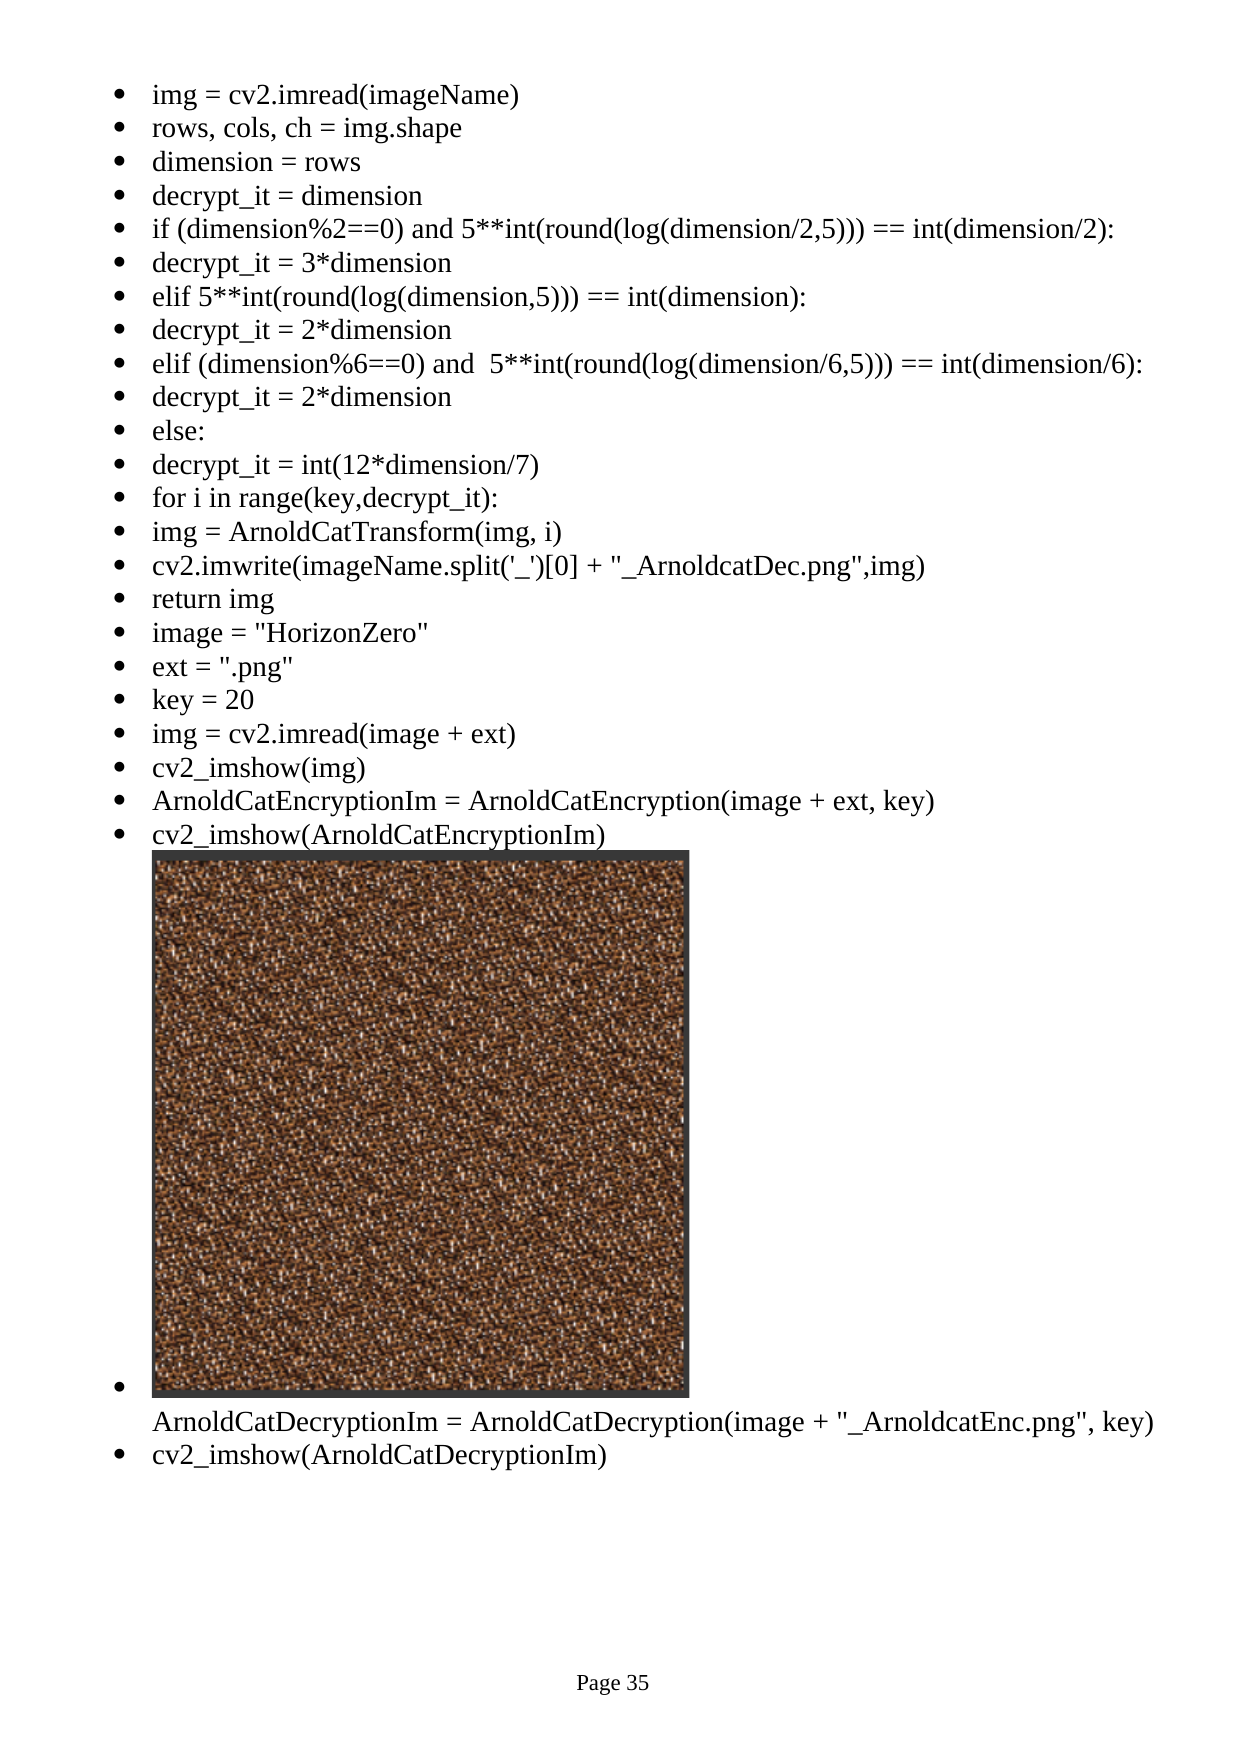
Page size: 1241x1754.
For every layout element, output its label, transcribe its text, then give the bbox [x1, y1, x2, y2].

list img = cv2.imread(image + ext) [114, 716, 1163, 750]
list ArnoldCatEncryptionIm = ArnoldCatEncryption(image + ext, key) [114, 783, 1163, 817]
list for i in range(key,decrypt_it): [114, 481, 1163, 514]
list cv2.imwrite(imageName.split('_')[0] + "_ArnoldcatDec.png",img) [114, 548, 1163, 581]
list decrypt_it = 3*dimension [114, 245, 1163, 279]
list decrypt_it = int(12*dimension/7) [114, 447, 1163, 481]
list image = "HorizonZero" [114, 615, 1163, 649]
list elif 5**int(round(log(dimension,5))) == int(dimension): [114, 279, 1163, 312]
list decrypt_it = 2*dimension [114, 379, 1163, 413]
list if (dimension%2==0) and 5**int(round(log(dimension/2,5))) == int(dimension/2): [114, 211, 1163, 245]
list img = cv2.imread(imageName) [114, 77, 1163, 110]
picture [151, 850, 690, 1398]
list cv2_imshow(ArnoldCatEncryptionIm) [114, 817, 1163, 851]
list else: [114, 413, 1163, 447]
list rows, cols, ch = img.shape [114, 110, 1163, 144]
list decrypt_it = dimension [114, 178, 1163, 211]
list key = 20 [114, 682, 1163, 716]
list img = ArnoldCatTransform(img, i) [114, 514, 1163, 548]
list cv2_imshow(img) [114, 750, 1163, 783]
list elif (dimension%6==0) and 5**int(round(log(dimension/6,5))) == int(dimension/6): [114, 346, 1163, 379]
list return img [114, 581, 1163, 615]
list cv2_imshow(ArnoldCatDecryptionIm) [114, 1437, 1163, 1471]
list decrypt_it = 2*dimension [114, 312, 1163, 346]
list ext = ".png" [114, 649, 1163, 682]
list dimension = rows [114, 144, 1163, 178]
